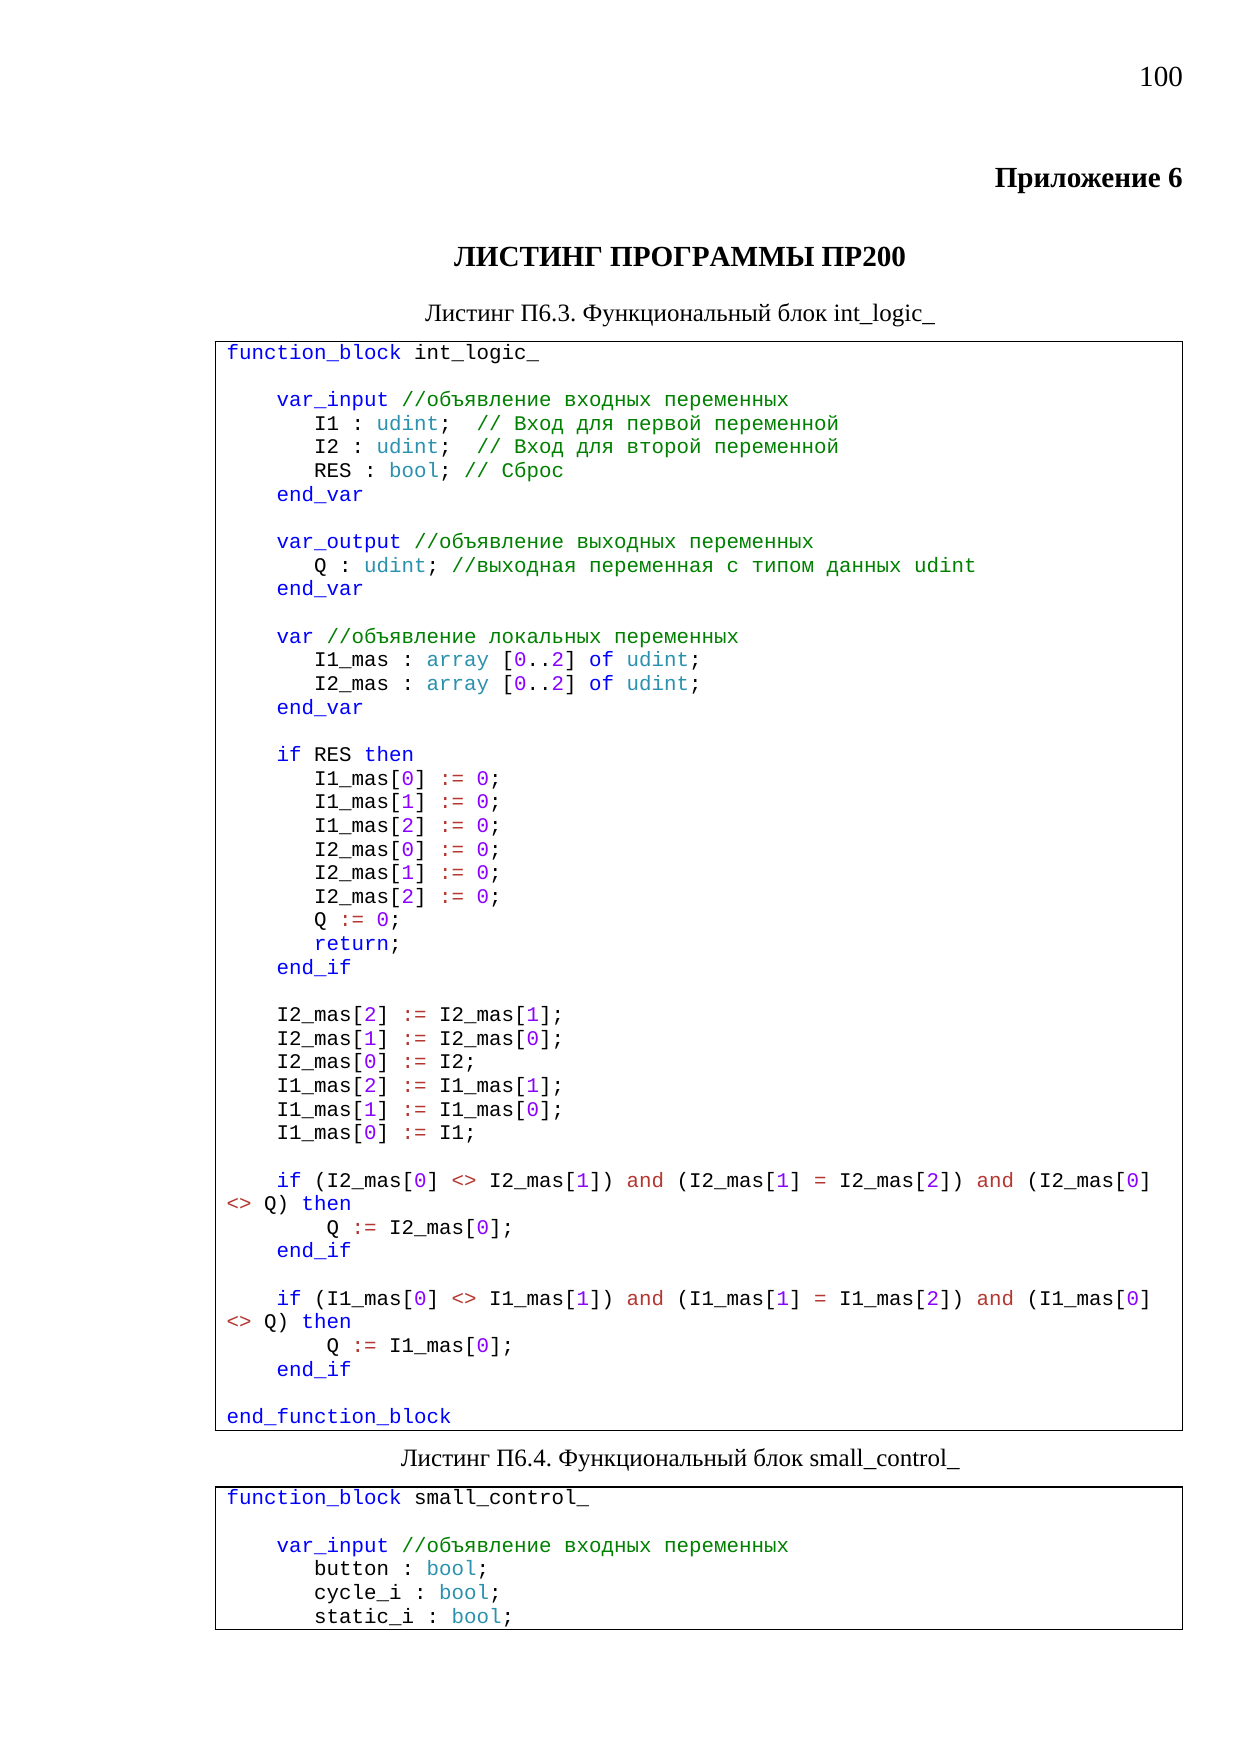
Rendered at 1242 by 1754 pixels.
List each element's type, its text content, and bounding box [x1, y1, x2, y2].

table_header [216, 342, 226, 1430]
subtitle Приложение 6 [177, 160, 1183, 193]
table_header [216, 1488, 1182, 1629]
text Листинг Программы ПР200 [177, 239, 1183, 273]
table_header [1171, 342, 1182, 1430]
